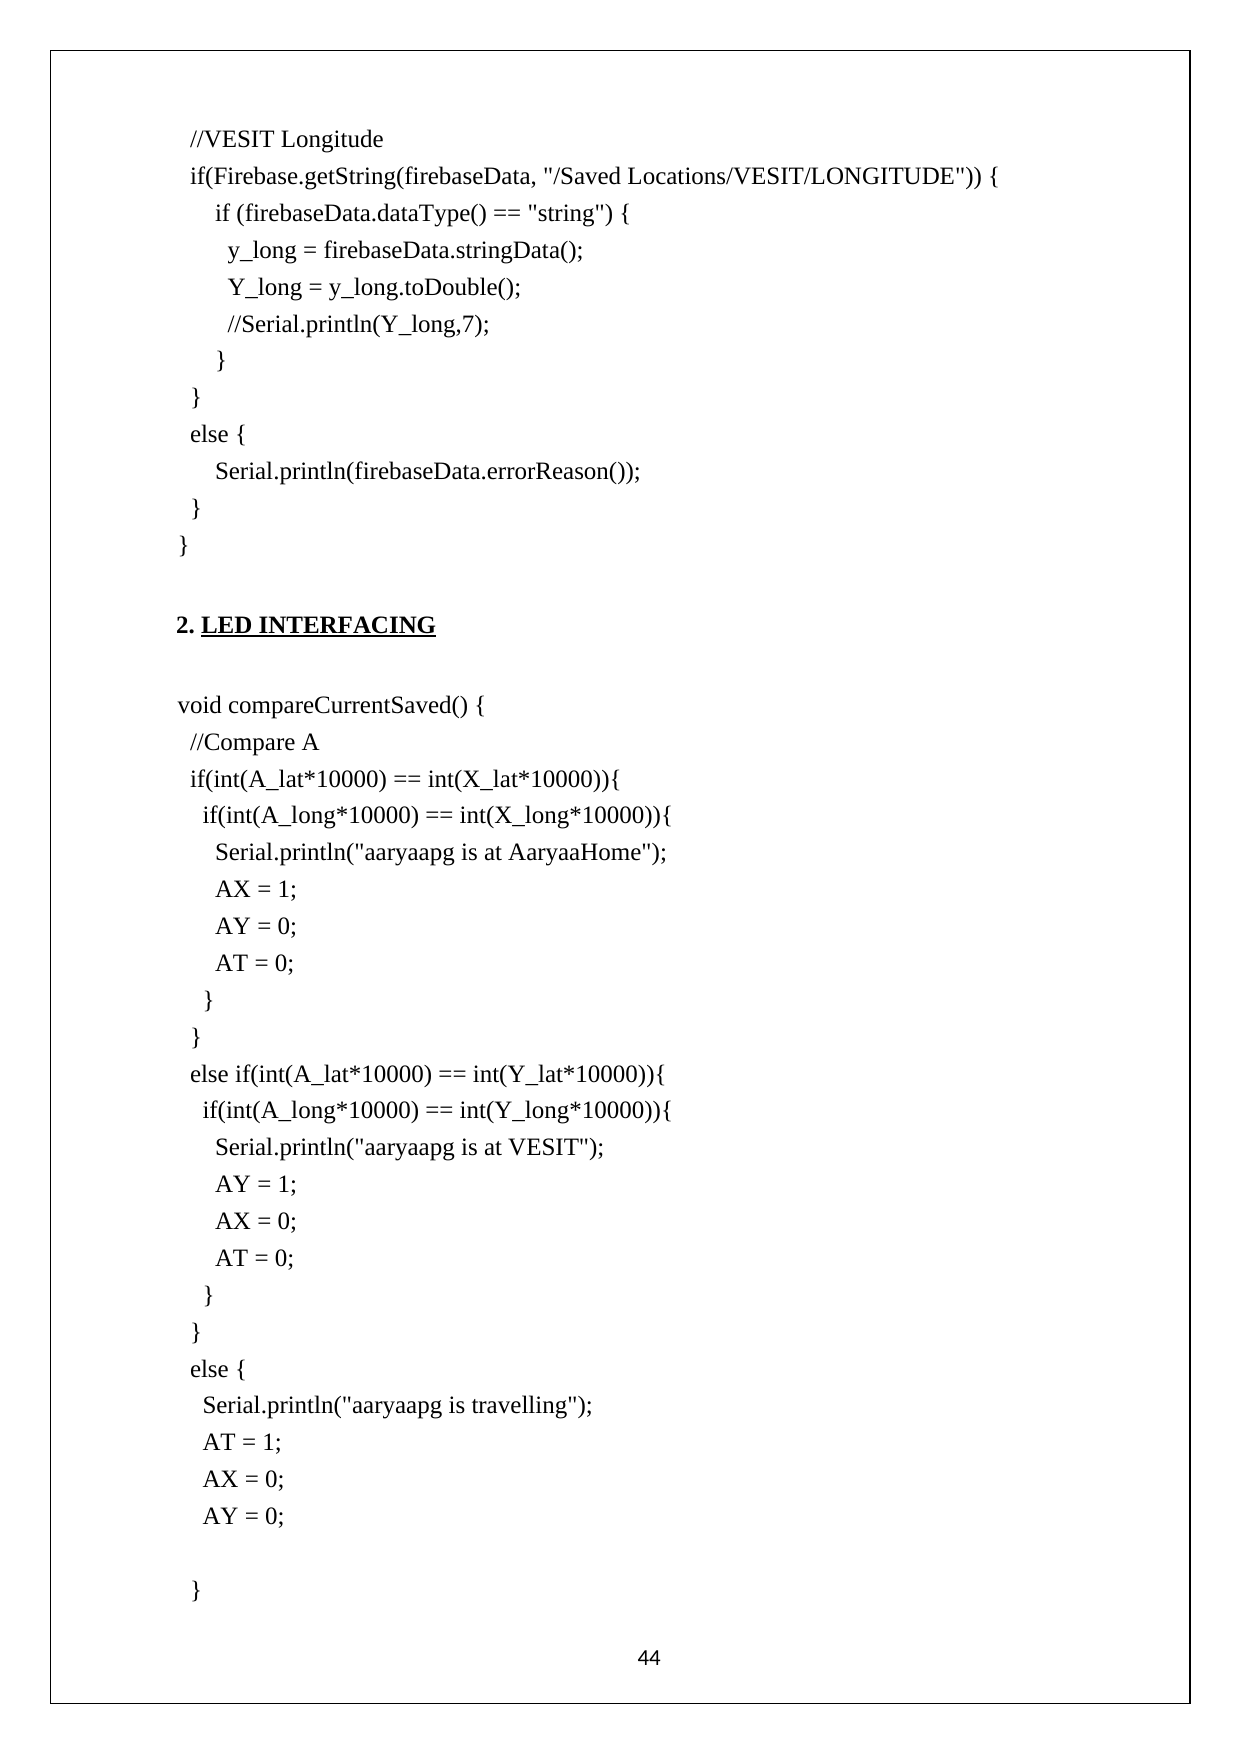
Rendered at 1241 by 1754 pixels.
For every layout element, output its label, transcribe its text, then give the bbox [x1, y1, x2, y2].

text //Compare A [177, 727, 1220, 756]
text Serial.println("aaryaapg is at AaryaaHome"); [177, 837, 1220, 866]
text void compareCurrentSaved() { [177, 690, 1220, 719]
text AY = 1; [177, 1169, 1220, 1198]
text //Serial.println(Y_long,7); [177, 309, 1220, 337]
text Serial.println("aaryaapg is at VESIT"); [177, 1132, 1220, 1161]
text } [177, 1317, 1220, 1346]
text if(Firebase.getString(firebaseData, "/Saved Locations/VESIT/LONGITUDE")) { [177, 161, 1220, 190]
text } [177, 985, 1220, 1014]
text AX = 0; [177, 1464, 1220, 1493]
text else { [177, 1354, 1220, 1382]
text Serial.println("aaryaapg is travelling"); [177, 1391, 1220, 1419]
text AX = 1; [177, 874, 1220, 903]
text } [177, 493, 1220, 522]
text } [177, 1022, 1220, 1051]
text if(int(A_long*10000) == int(X_long*10000)){ [177, 801, 1220, 829]
text else if(int(A_lat*10000) == int(Y_lat*10000)){ [177, 1059, 1220, 1087]
text if(int(A_lat*10000) == int(X_lat*10000)){ [177, 764, 1220, 792]
text AT = 0; [177, 948, 1220, 977]
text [177, 198, 1220, 227]
text } [177, 1280, 1220, 1309]
text //VESIT Longitude [177, 124, 1220, 153]
text AY = 0; [177, 911, 1220, 940]
text AY = 0; [177, 1501, 1220, 1530]
text } [177, 530, 1220, 559]
text else { [177, 419, 1220, 448]
text AX = 0; [177, 1206, 1220, 1235]
text Serial.println(firebaseData.errorReason()); [177, 456, 1220, 485]
text 2. LED INTERFACING [176, 610, 1220, 639]
text y_long = firebaseData.stringData(); [177, 235, 1220, 264]
text } [177, 346, 1220, 374]
text if(int(A_long*10000) == int(Y_long*10000)){ [177, 1096, 1220, 1124]
text } [177, 382, 1220, 411]
text AT = 1; [177, 1427, 1220, 1456]
text AT = 0; [177, 1243, 1220, 1272]
text Y_long = y_long.toDouble(); [177, 272, 1220, 301]
text } [177, 1575, 1220, 1604]
